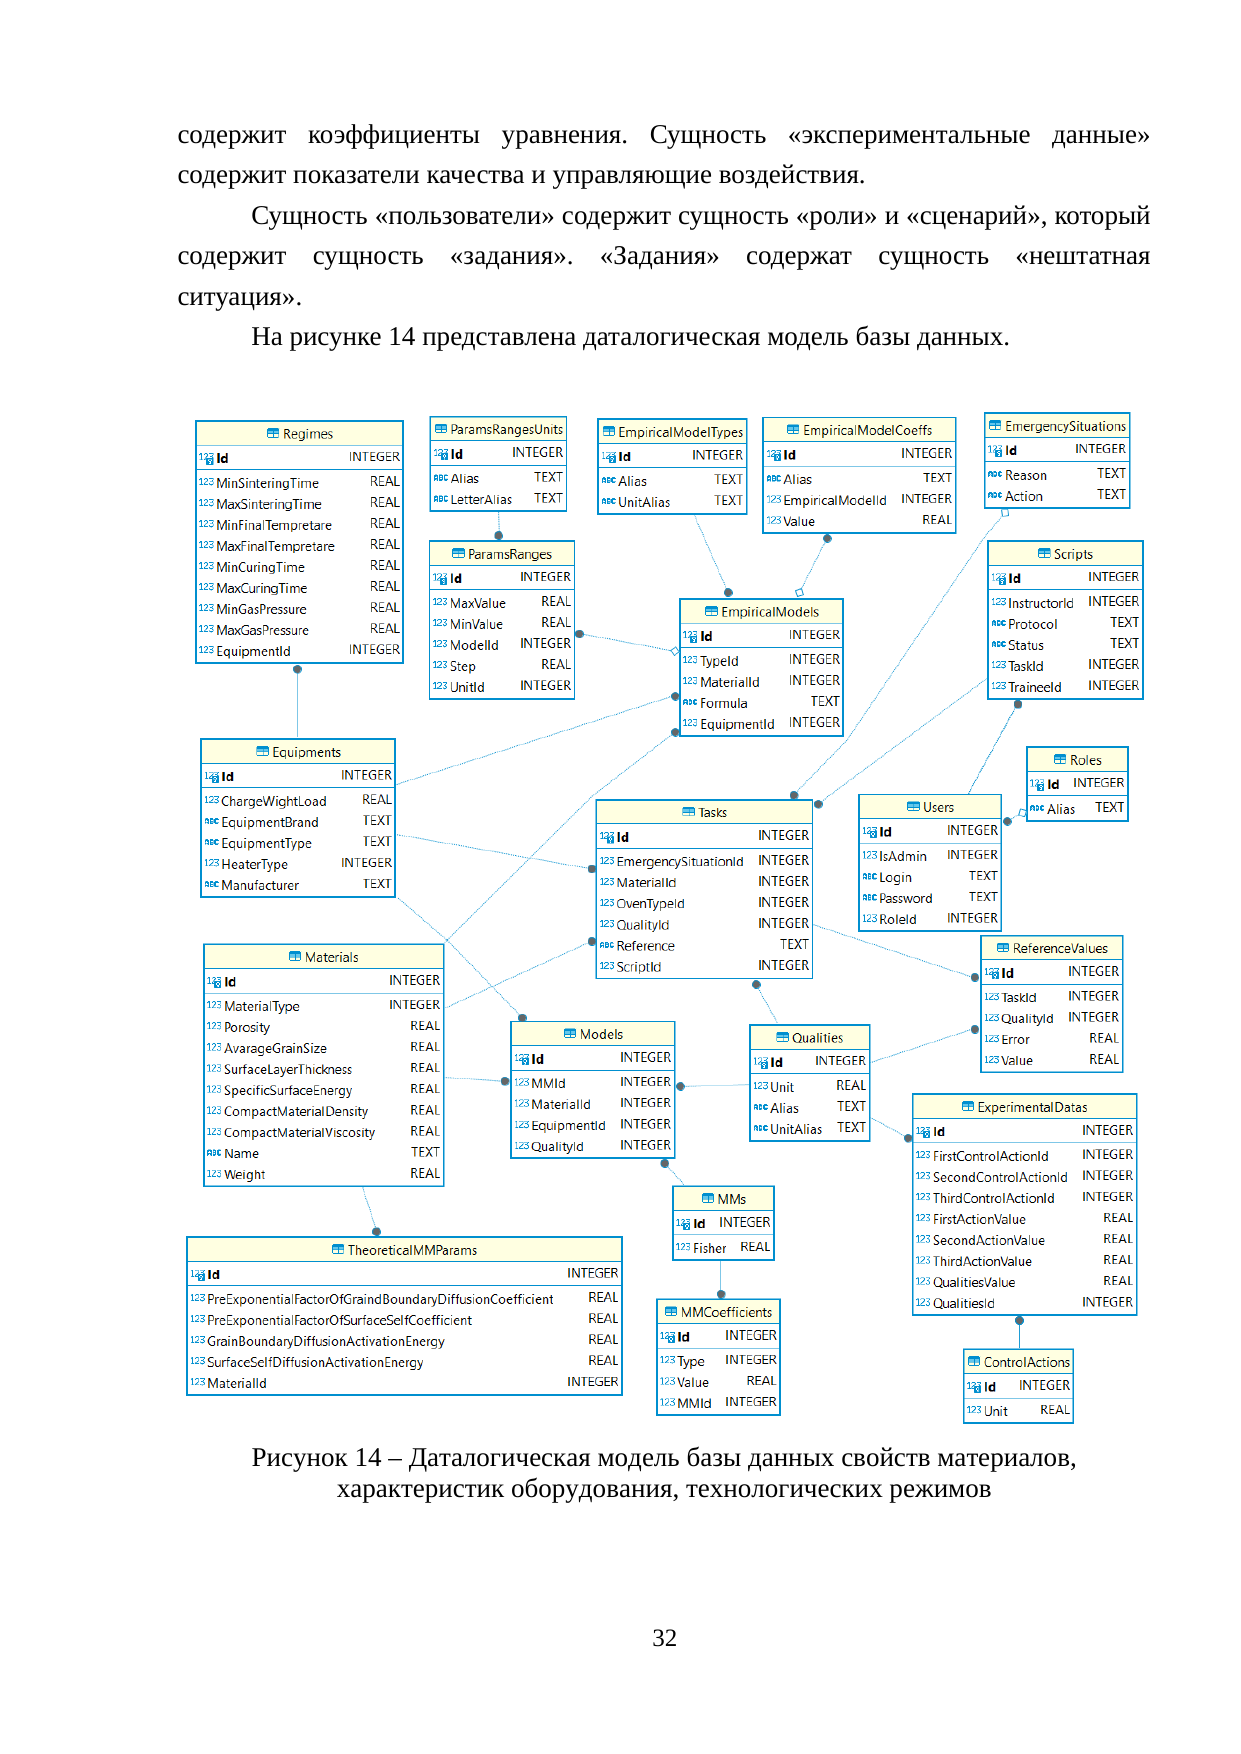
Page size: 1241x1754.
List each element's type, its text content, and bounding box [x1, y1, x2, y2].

text На рисунке 14 представлена даталогическая модель базы данных. [177, 320, 1152, 351]
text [177, 118, 1152, 190]
text Рисунок 14 – Даталогическая модель базы данных свойств материалов, характеристик оборудования, технологических режимов [177, 1441, 1152, 1504]
text Сущность «пользователи» содержит сущность «роли» и «сценарий», который содержит сущность «задания». «Задания» содержат сущность «нештатная ситуация». [177, 199, 1152, 311]
picture [177, 403, 1152, 1427]
